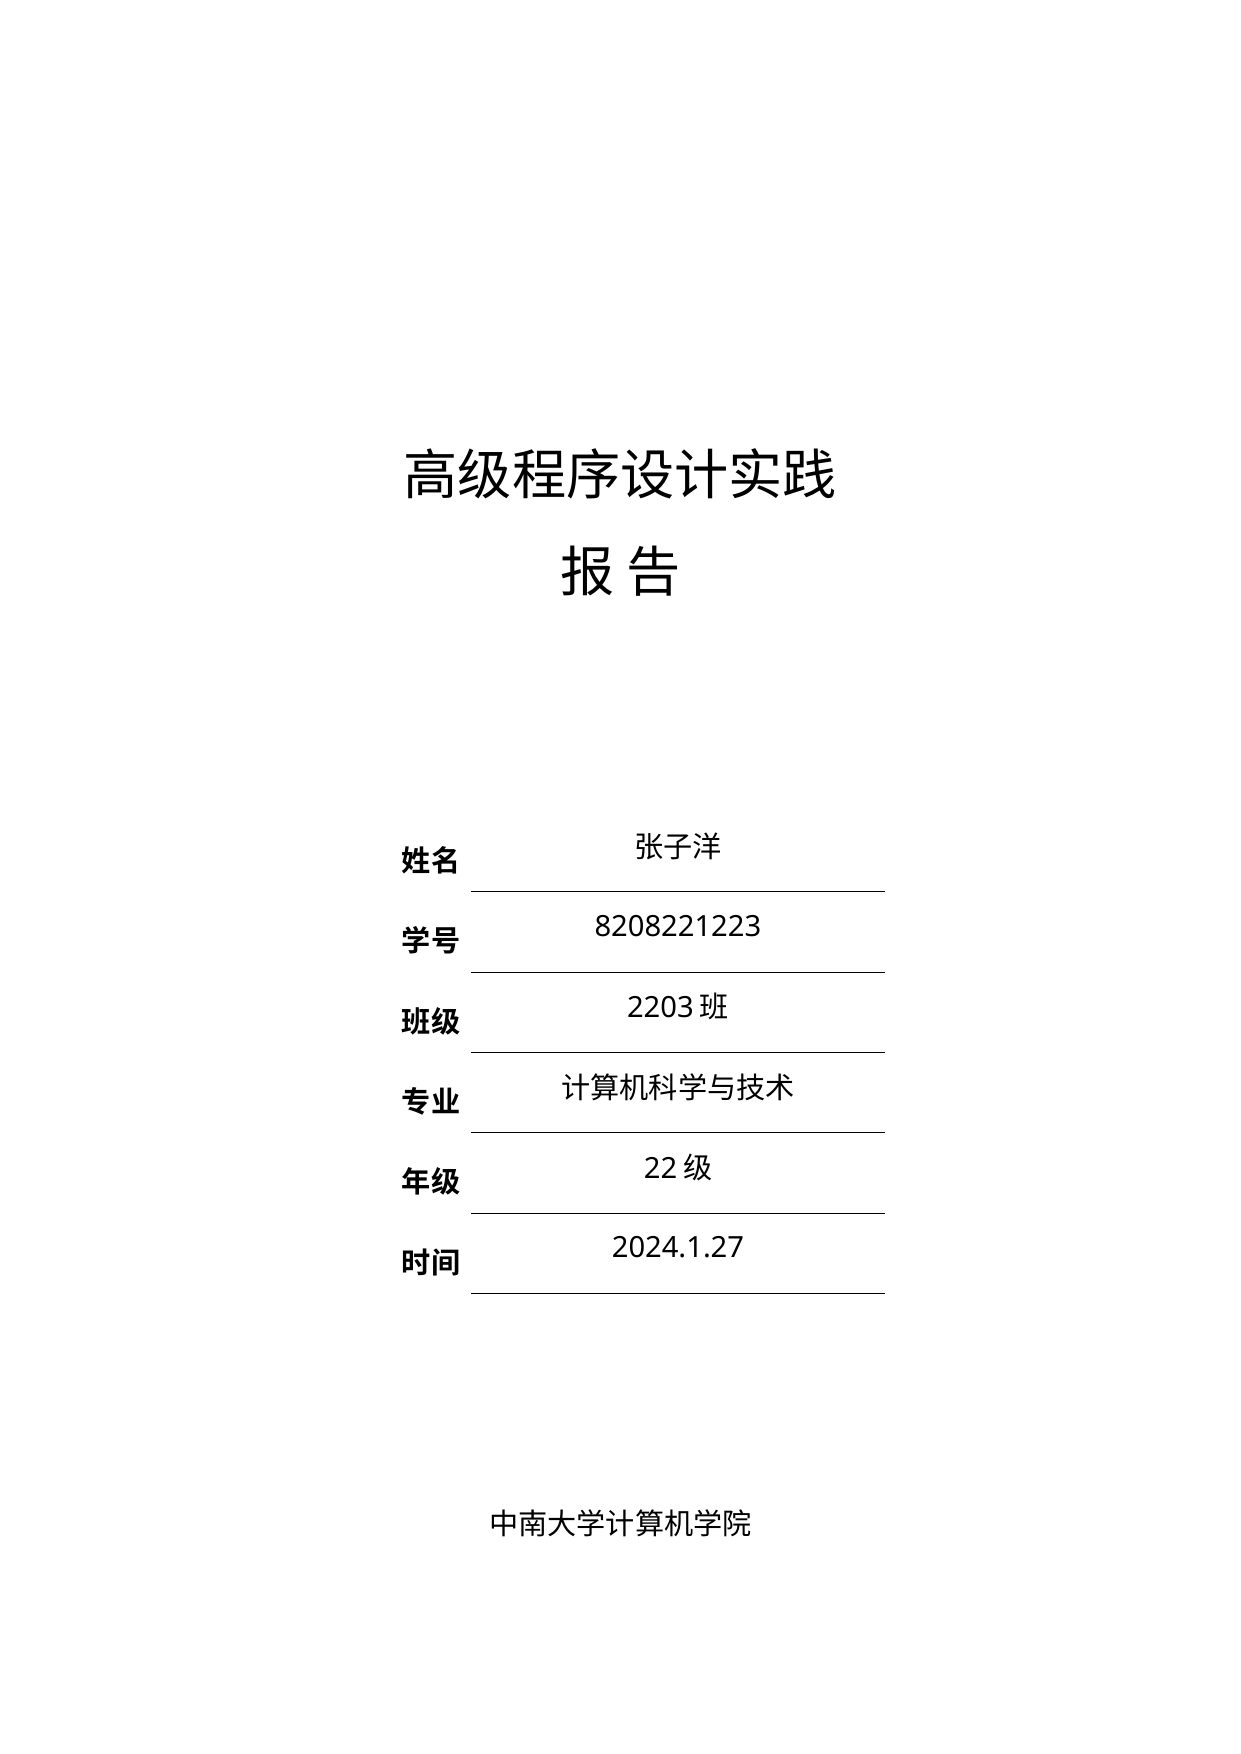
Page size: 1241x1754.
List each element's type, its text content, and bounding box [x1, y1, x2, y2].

table_cell 2203班 [471, 973, 884, 1052]
table_cell 时间 [368, 1213, 471, 1293]
table_cell 班级 [368, 972, 471, 1052]
table_cell 计算机科学与技术 [471, 1053, 884, 1132]
table_cell 年级 [368, 1132, 471, 1212]
table_cell 专业 [368, 1052, 471, 1132]
table_cell 8208221223 [471, 892, 884, 972]
text 报 告 [187, 519, 1053, 617]
table_cell 2024.1.27 [471, 1214, 884, 1293]
text 中南大学计算机学院 [187, 1489, 1053, 1554]
text 高级程序设计实践 [187, 422, 1053, 519]
table_cell 学号 [368, 891, 471, 972]
table_header 张子洋 [471, 812, 884, 891]
table_cell 22级 [471, 1133, 884, 1212]
table_header 姓名 [368, 812, 471, 891]
